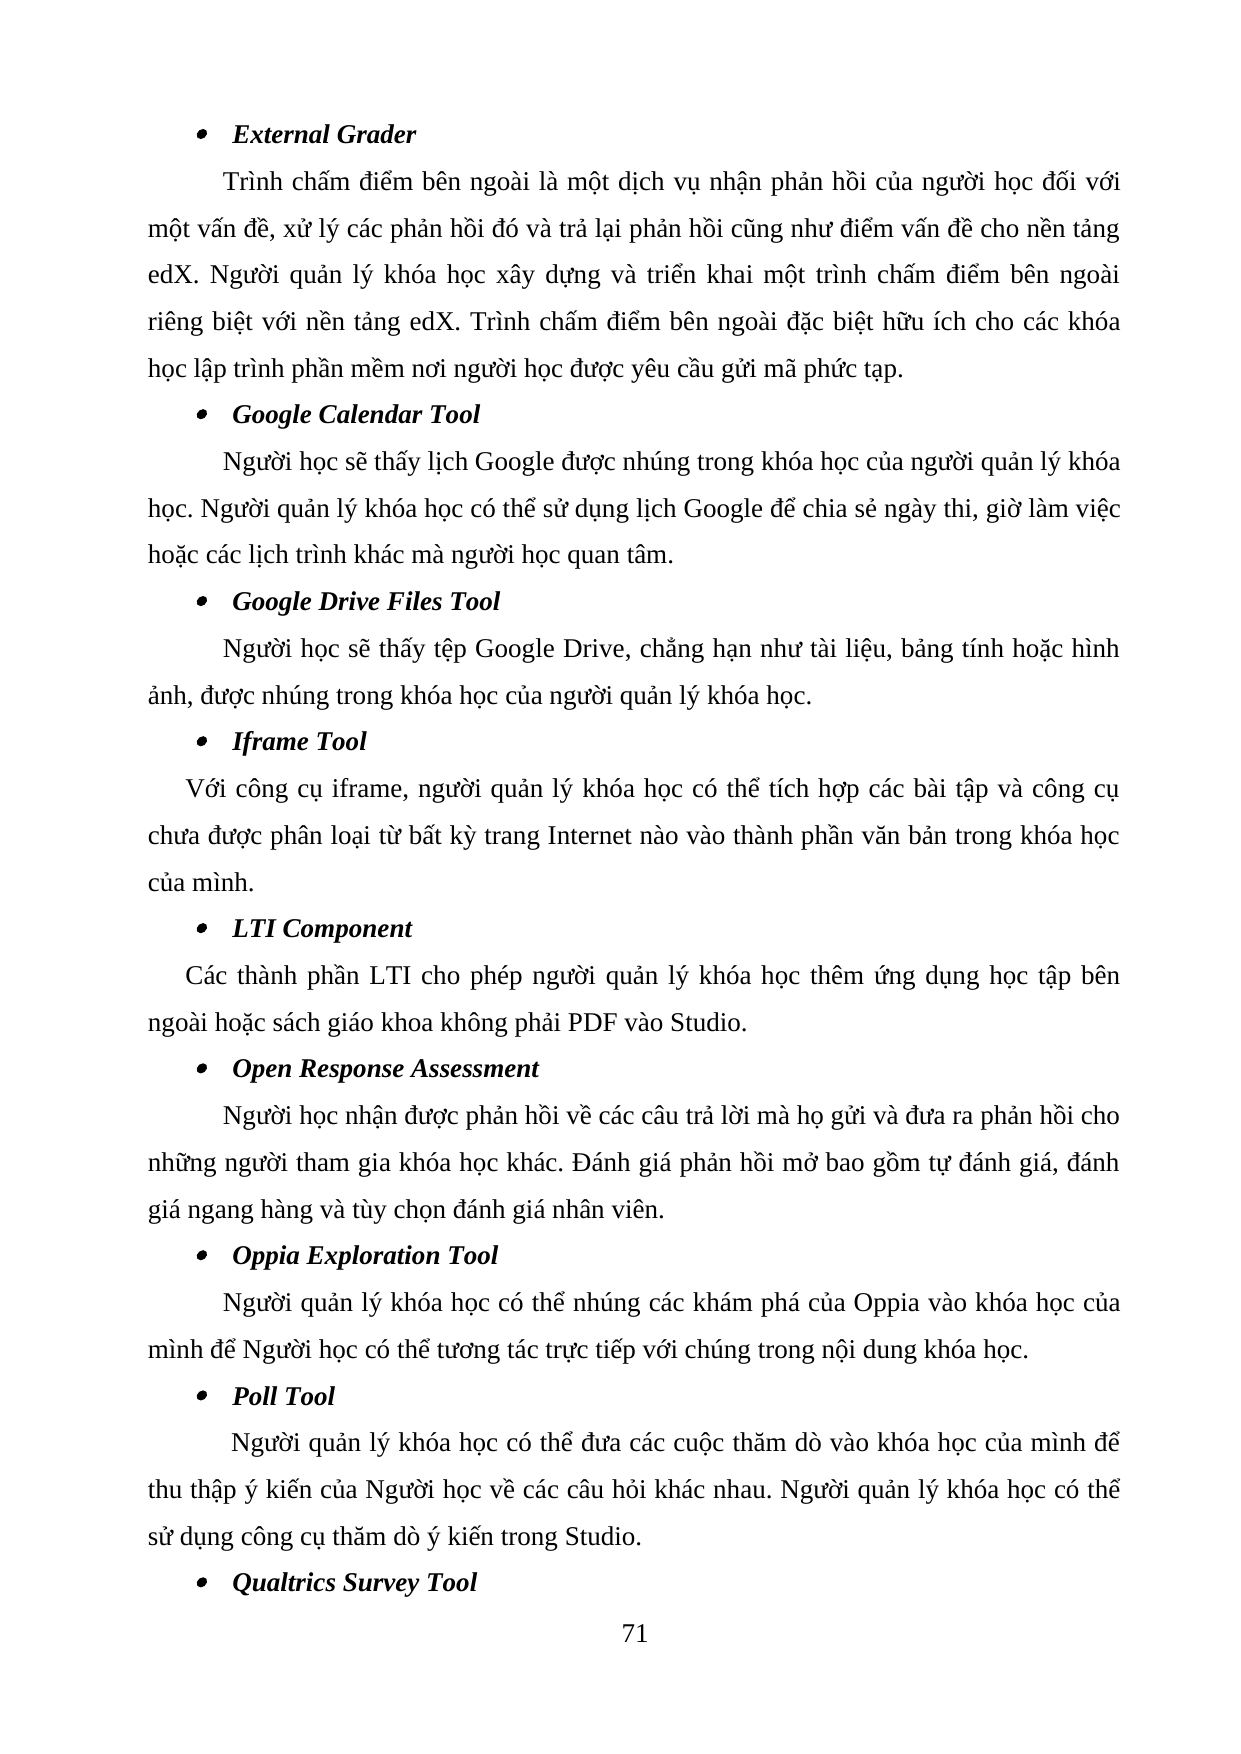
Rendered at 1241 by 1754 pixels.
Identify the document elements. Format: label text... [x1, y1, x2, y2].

list Google Calendar Tool [194, 398, 1122, 429]
list Iframe Tool [194, 725, 1122, 757]
text Người quản lý khóa học có thể đưa các cuộc thăm dò vào khóa học của mình để thu thập ý kiến của Người học về các câu hỏi khác nhau. Người quản lý khóa học có thể sử dụng công cụ thăm dò ý kiến trong Studio. [148, 1426, 1122, 1551]
text Với công cụ iframe, người quản lý khóa học có thể tích hợp các bài tập và công cụ chưa được phân loại từ bất kỳ trang Internet nào vào thành phần văn bản trong khóa học của mình. [148, 772, 1122, 897]
text Trình chấm điểm bên ngoài là một dịch vụ nhận phản hồi của người học đối với một vấn đề, xử lý các phản hồi đó và trả lại phản hồi cũng như điểm vấn đề cho nền tảng edX. Người quản lý khóa học xây dựng và triển khai một trình chấm điểm bên ngoài riêng biệt với nền tảng edX. Trình chấm điểm bên ngoài đặc biệt hữu ích cho các khóa học lập trình phần mềm nơi người học được yêu cầu gửi mã phức tạp. [148, 165, 1122, 383]
list Google Drive Files Tool [194, 585, 1122, 616]
text Người học sẽ thấy tệp Google Drive, chẳng hạn như tài liệu, bảng tính hoặc hình ảnh, được nhúng trong khóa học của người quản lý khóa học. [148, 632, 1122, 710]
list Qualtrics Survey Tool [194, 1566, 1122, 1598]
list LTI Component [194, 912, 1122, 943]
list Open Response Assessment [194, 1052, 1122, 1084]
list Oppia Exploration Tool [194, 1239, 1122, 1271]
text Người quản lý khóa học có thể nhúng các khám phá của Oppia vào khóa học của mình để Người học có thể tương tác trực tiếp với chúng trong nội dung khóa học. [148, 1286, 1122, 1364]
text Các thành phần LTI cho phép người quản lý khóa học thêm ứng dụng học tập bên ngoài hoặc sách giáo khoa không phải PDF vào Studio. [148, 959, 1122, 1037]
text Người học nhận được phản hồi về các câu trả lời mà họ gửi và đưa ra phản hồi cho những người tham gia khóa học khác. Đánh giá phản hồi mở bao gồm tự đánh giá, đánh giá ngang hàng và tùy chọn đánh giá nhân viên. [148, 1099, 1122, 1224]
list External Grader [194, 118, 1122, 149]
list Poll Tool [194, 1379, 1122, 1411]
text Người học sẽ thấy lịch Google được nhúng trong khóa học của người quản lý khóa học. Người quản lý khóa học có thể sử dụng lịch Google để chia sẻ ngày thi, giờ làm việc hoặc các lịch trình khác mà người học quan tâm. [148, 445, 1122, 570]
